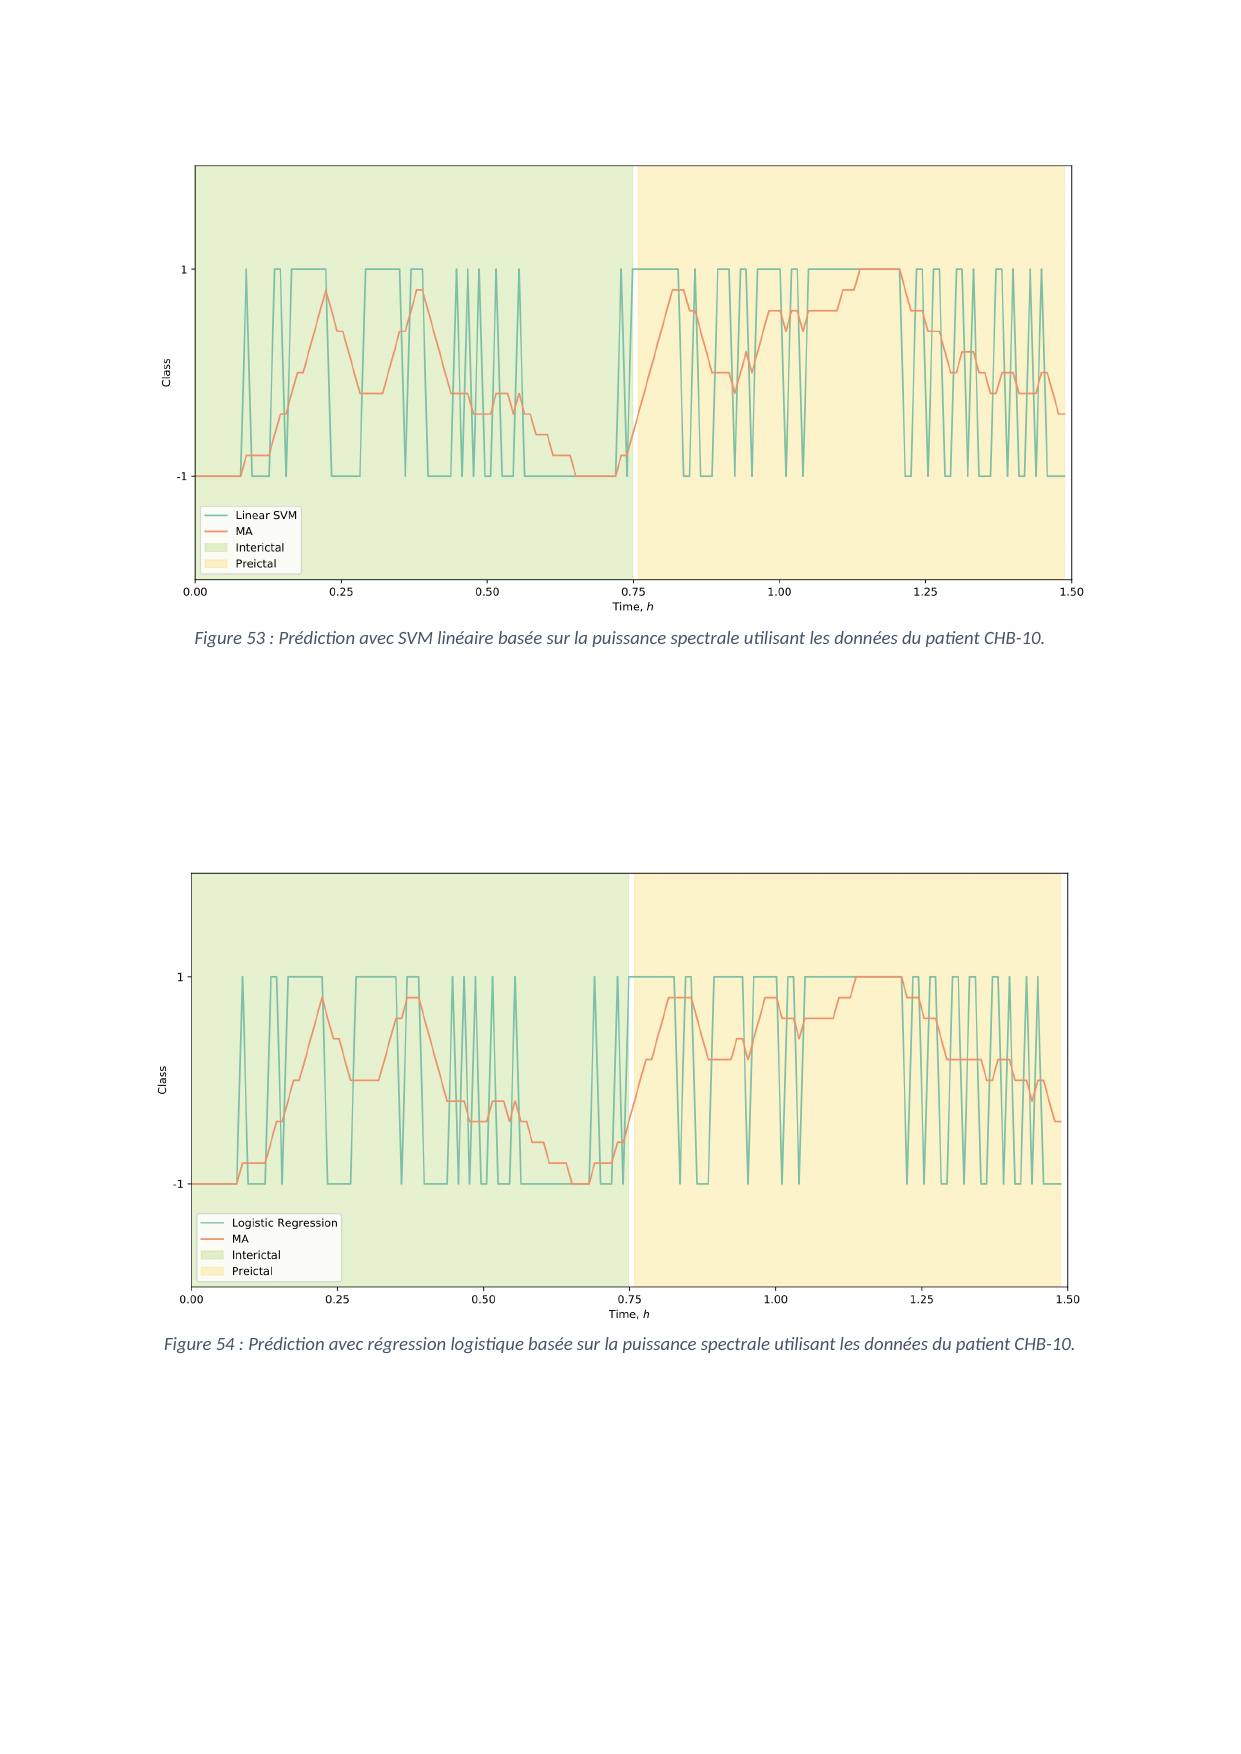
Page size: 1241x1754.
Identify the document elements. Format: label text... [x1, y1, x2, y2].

picture [147, 147, 1092, 627]
picture [147, 853, 1092, 1333]
